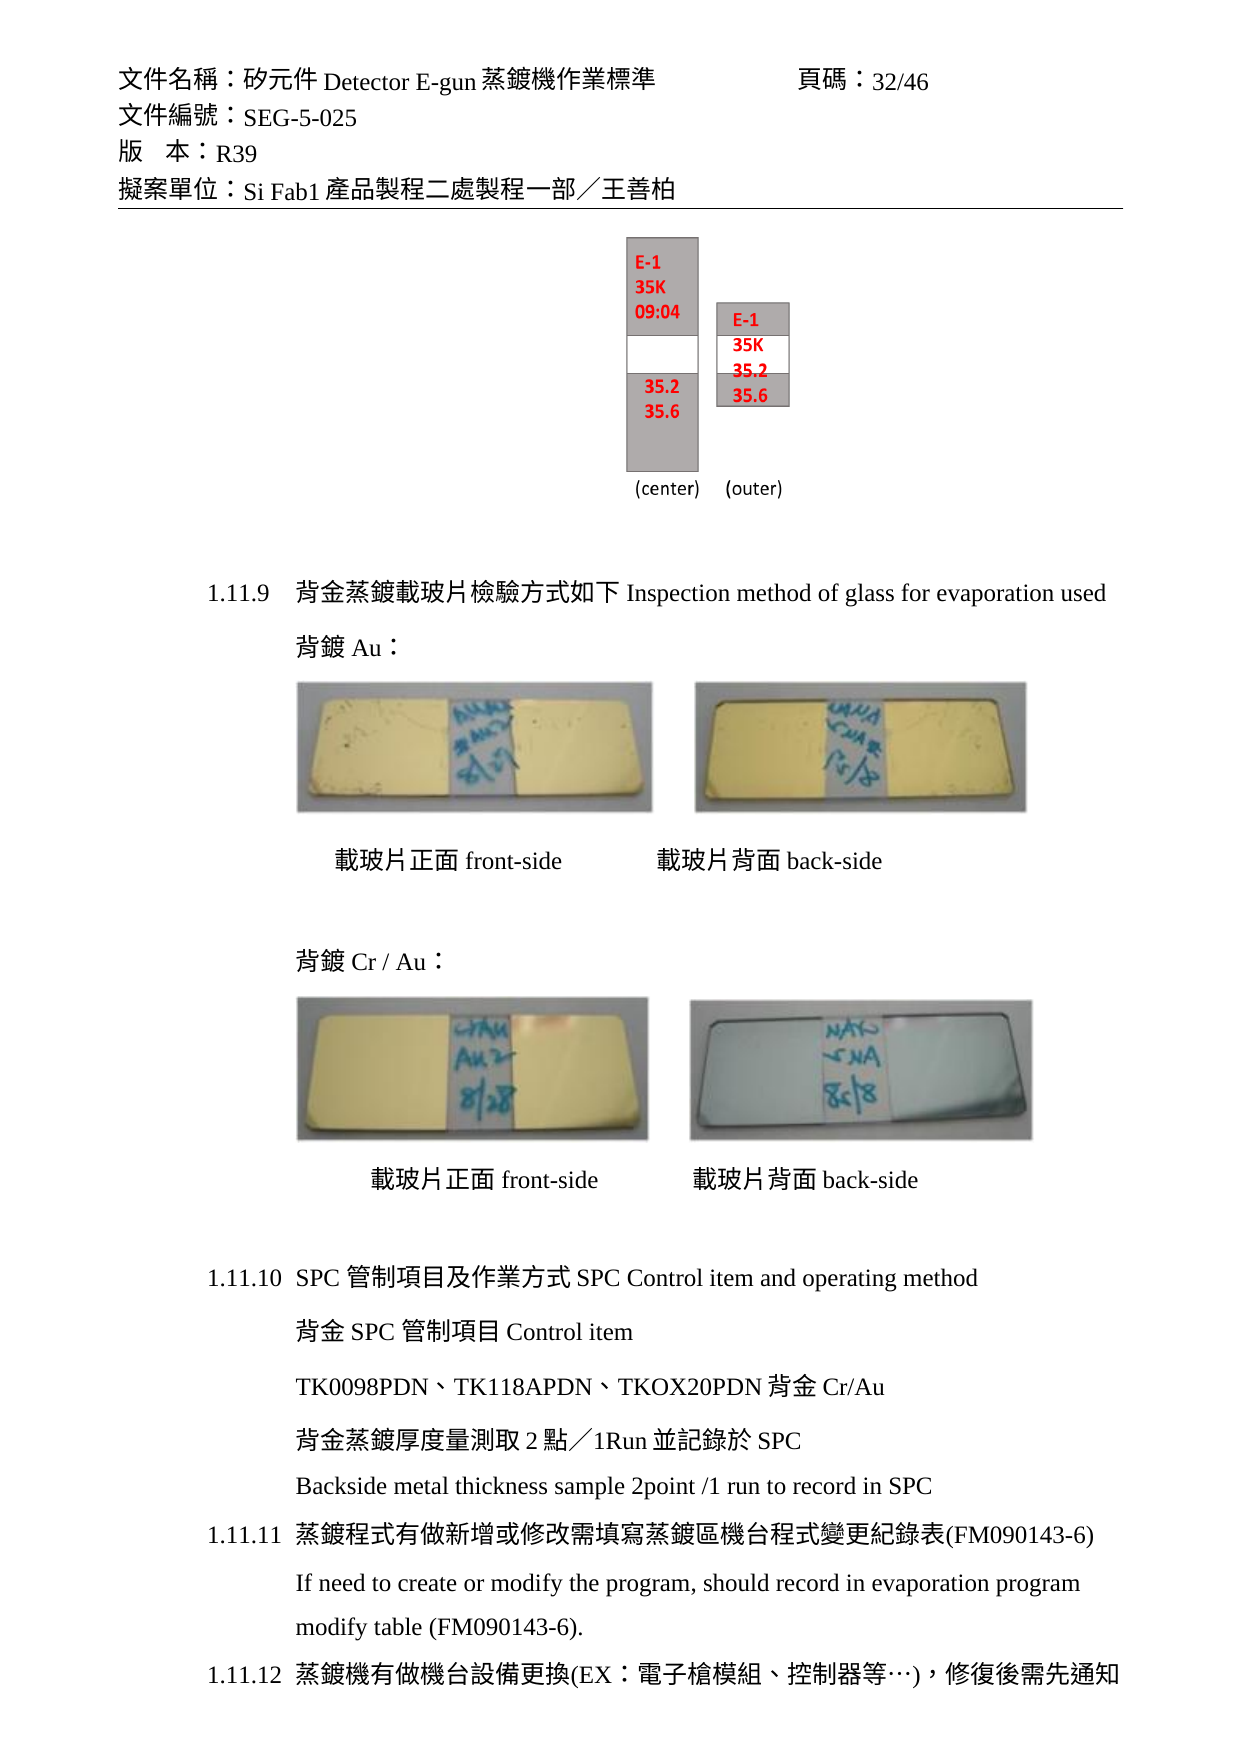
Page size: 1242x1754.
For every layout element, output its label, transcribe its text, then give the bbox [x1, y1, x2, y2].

list 蒸鍍程式有做新增或修改需填寫蒸鍍區機台程式變更紀錄表(FM090143-6) [207, 1514, 1123, 1550]
list 背鍍 Cr / Au： [295, 895, 1123, 978]
picture [295, 996, 650, 1143]
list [207, 1655, 1123, 1691]
list SPC 管制項目及作業方式SPC Control item and operating method 背金SPC 管制項目Control item TK0098PDN、TK118APDN、TKOX20PDN背金Cr/Au 背金蒸鍍厚度量測取2點／1Run並記錄於SPC Backside metal thickness sample 2point /1 run to record in SPC [207, 1257, 1123, 1500]
picture [622, 237, 796, 513]
list If need to create or modify the program, should record in evaporation program modify table (FM090143-6). [295, 1568, 1123, 1640]
picture [295, 680, 655, 815]
picture [688, 999, 1035, 1143]
list 載玻片正面 front-side 載玻片背面 back-side [295, 1160, 1123, 1196]
picture [693, 680, 1029, 815]
